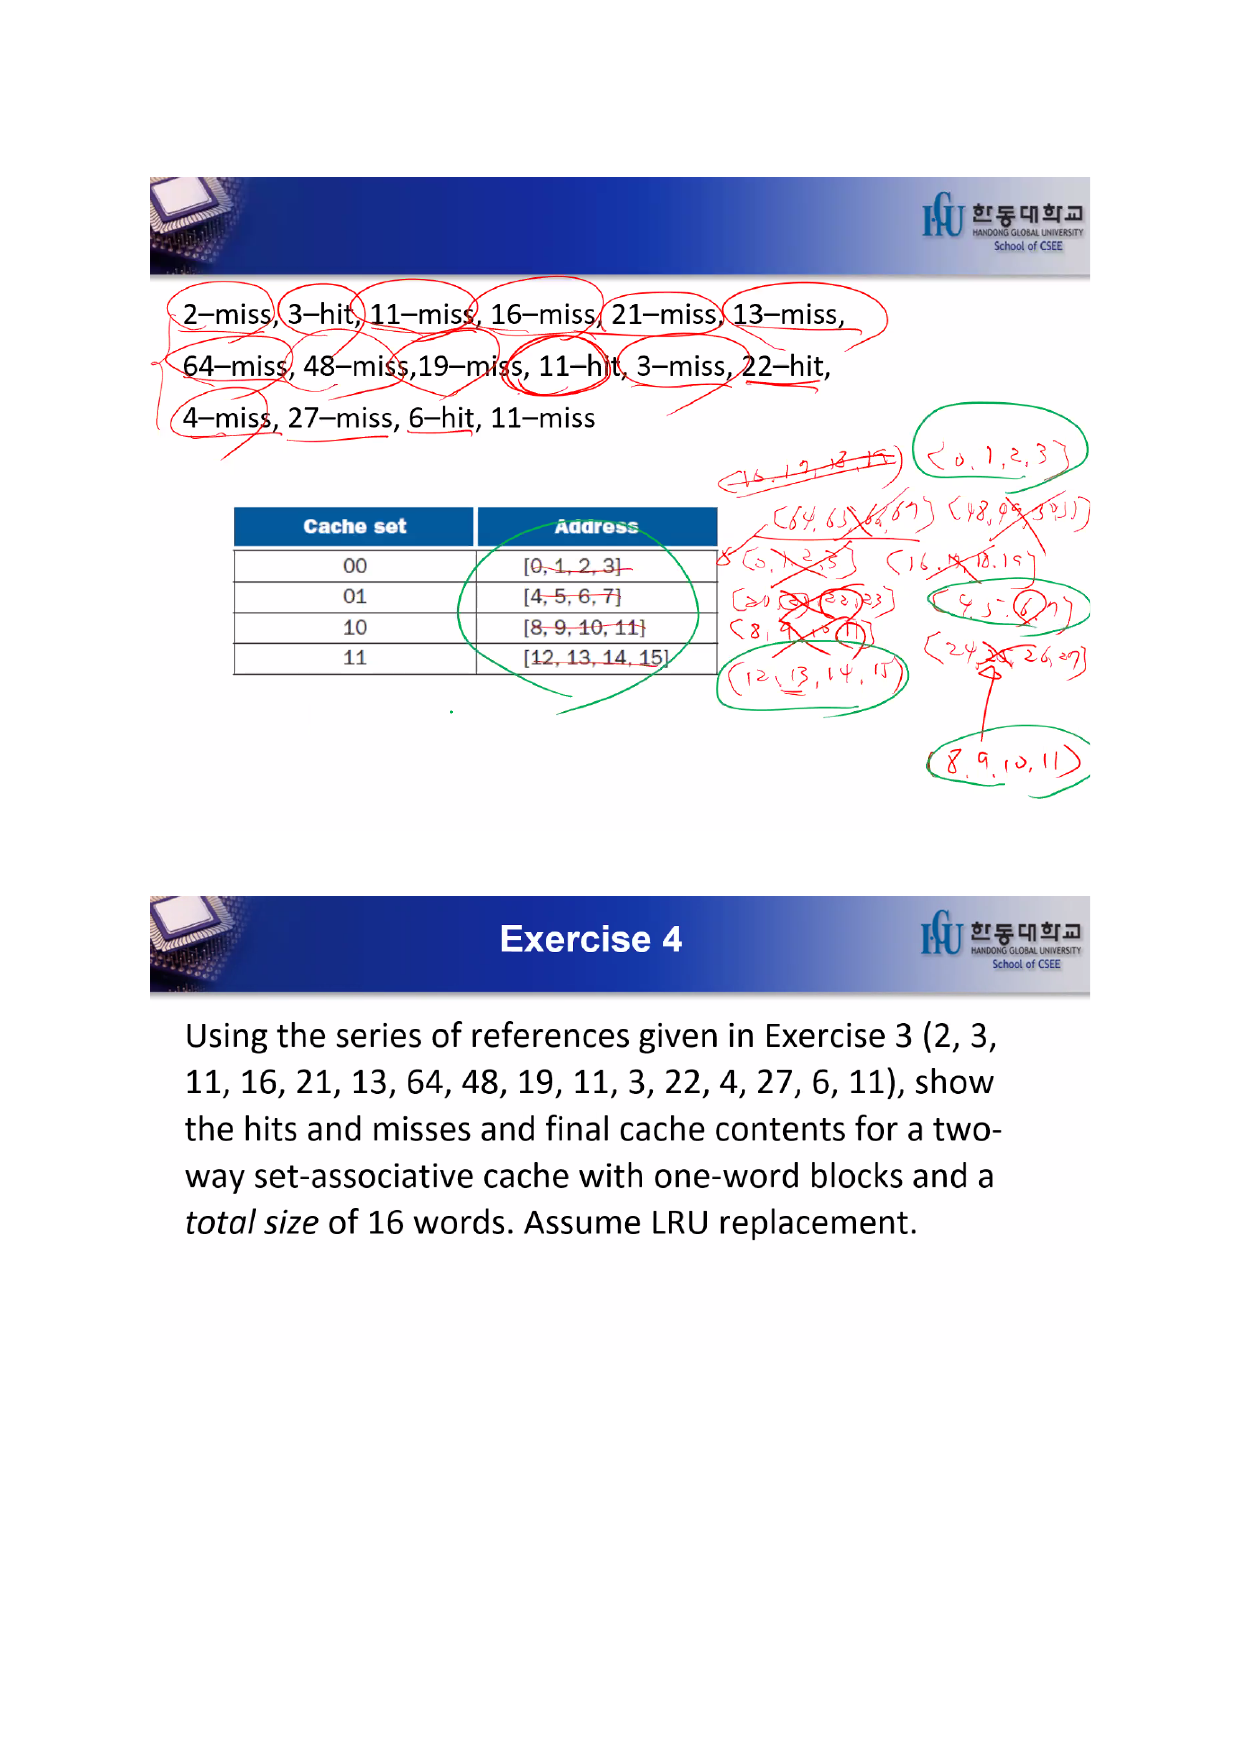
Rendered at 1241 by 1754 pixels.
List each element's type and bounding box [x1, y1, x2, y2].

picture [150, 177, 1091, 831]
picture [150, 896, 1091, 1360]
